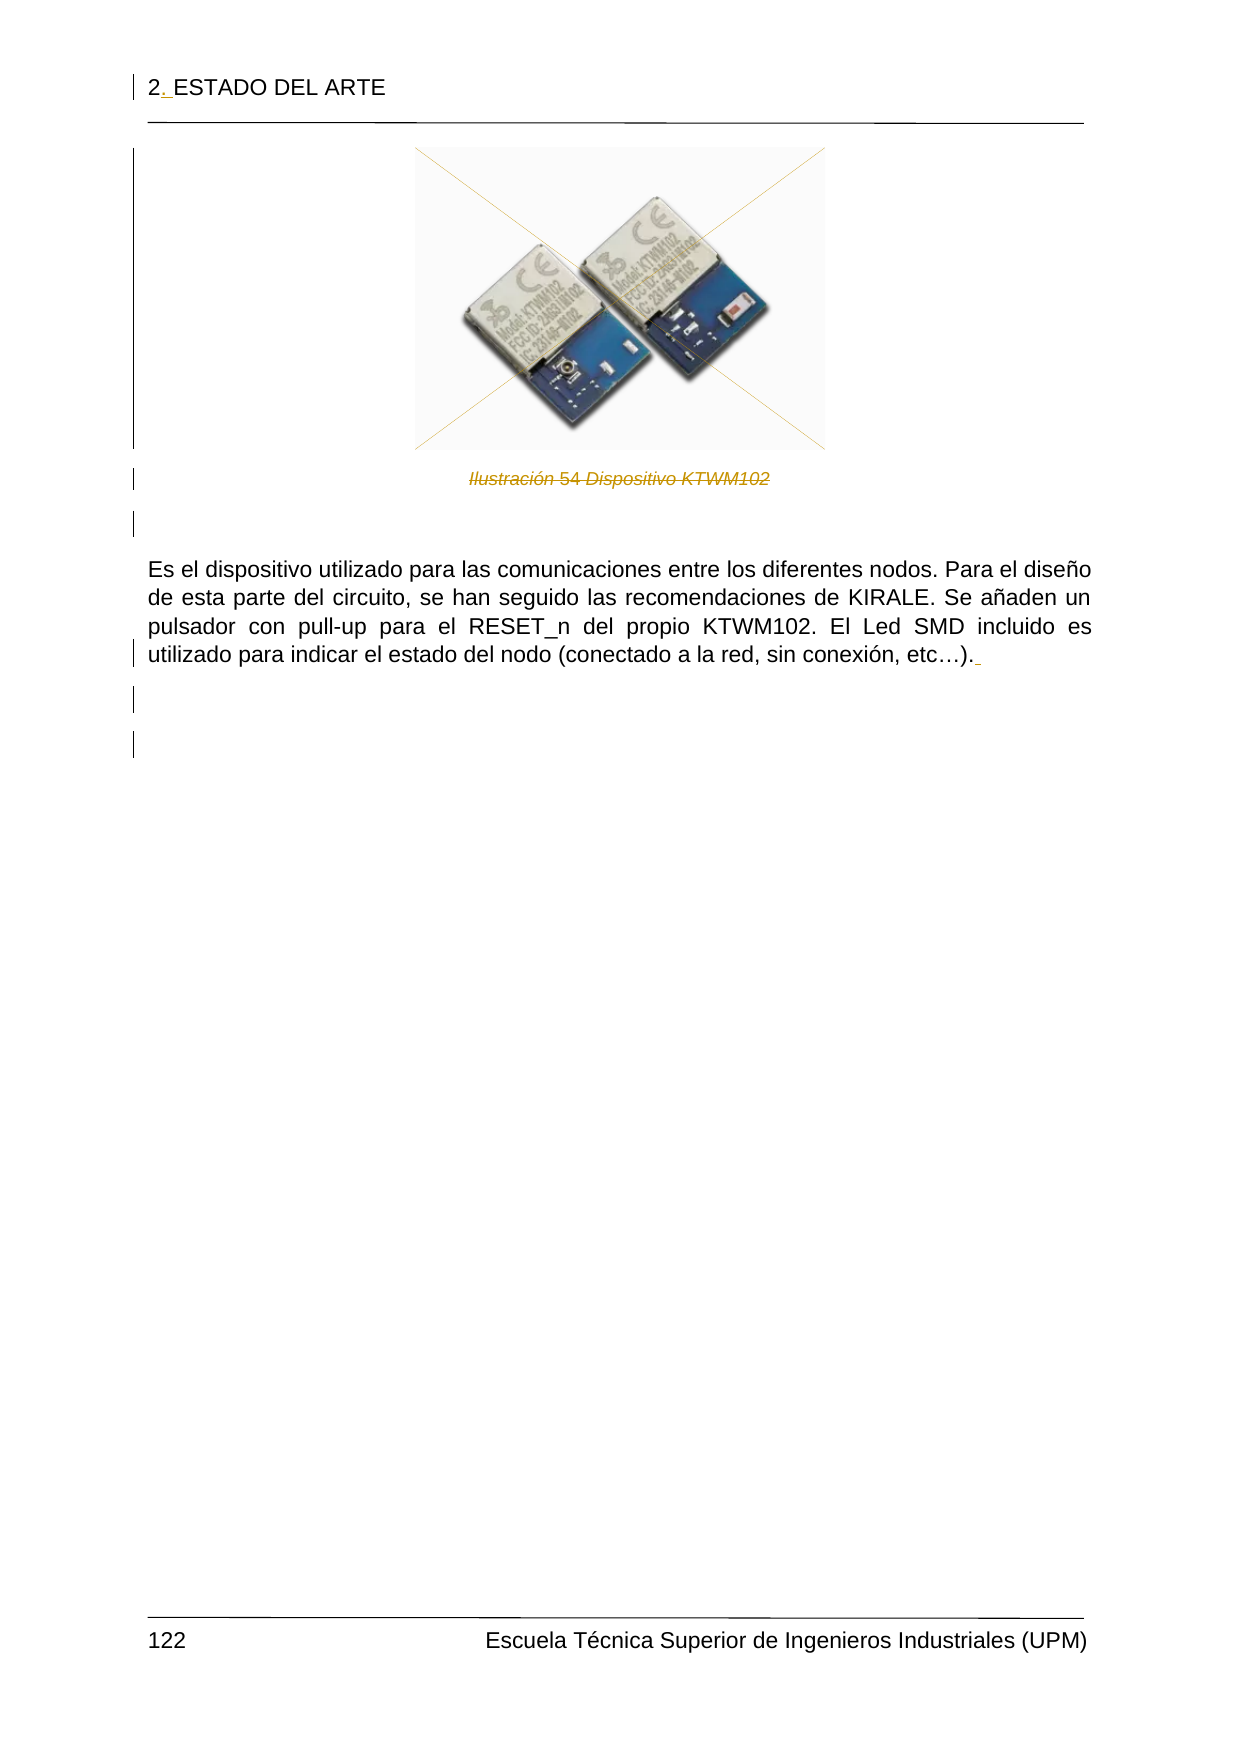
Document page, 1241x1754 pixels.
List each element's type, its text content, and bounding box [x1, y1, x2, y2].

picture [416, 300, 824, 450]
text Es el dispositivo utilizado para las comunicaciones entre los diferentes nodos. Para el diseño de esta parte del circuito, se han seguido las recomendaciones de KIRALE. Se añaden un pulsador con pull-up para el RESET_n del propio KTWM102. El Led SMD incluido es utilizado para indicar el estado del nodo (conectado a la red, sin conexión, etc…). [148, 556, 1092, 667]
picture [416, 147, 824, 297]
picture [415, 149, 619, 448]
picture [621, 147, 826, 450]
